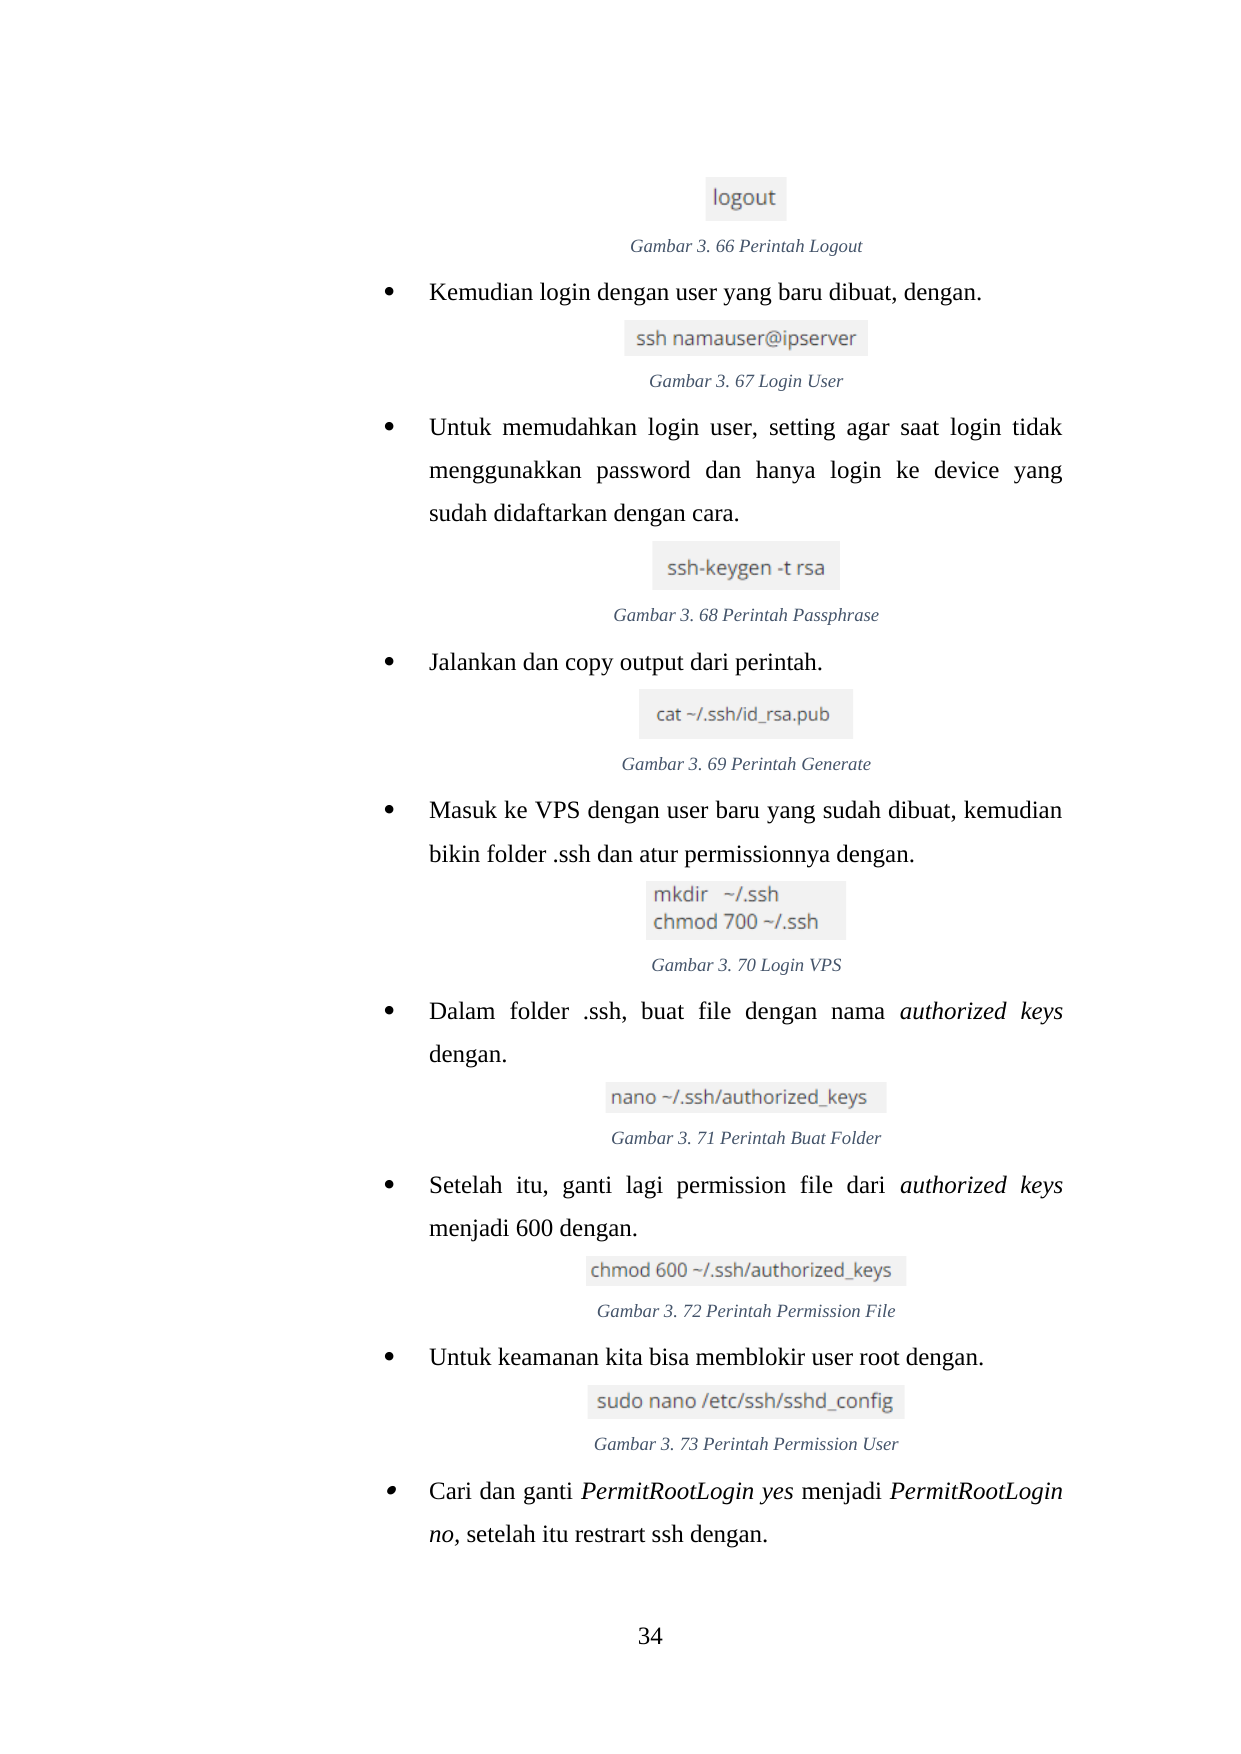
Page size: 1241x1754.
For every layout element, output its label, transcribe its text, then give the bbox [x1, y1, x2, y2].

list Dalam folder .ssh, buat file dengan nama authorized keys dengan. [385, 996, 1063, 1068]
picture [646, 881, 847, 940]
text Gambar 3. 72 Perintah Permission File [429, 1300, 1063, 1322]
list Untuk memudahkan login user, setting agar saat login tidak menggunakkan password dan hanya login ke device yang sudah didaftarkan dengan cara. [385, 412, 1063, 527]
text Gambar 3. 69 Perintah Generate [429, 753, 1063, 775]
picture [652, 541, 840, 590]
text Gambar 3. 73 Perintah Permission User [429, 1433, 1063, 1455]
text Gambar 3. 70 Login VPS [429, 953, 1063, 975]
picture [586, 1256, 907, 1286]
list Kemudian login dengan user yang baru dibuat, dengan. [385, 277, 1063, 306]
text Gambar 3. 71 Perintah Buat Folder [429, 1127, 1063, 1149]
text Gambar 3. 67 Login User [429, 370, 1063, 391]
picture [705, 177, 787, 221]
list Cari dan ganti PermitRootLogin yes menjadi PermitRootLogin no, setelah itu restrart ssh dengan. [385, 1476, 1063, 1548]
picture [624, 320, 868, 356]
list Jalankan dan copy output dari perintah. [385, 647, 1063, 675]
text Gambar 3. 68 Perintah Passphrase [429, 604, 1063, 626]
text Gambar 3. 66 Perintah Logout [429, 235, 1063, 256]
picture [605, 1082, 887, 1113]
list Setelah itu, ganti lagi permission file dari authorized keys menjadi 600 dengan. [385, 1170, 1063, 1242]
picture [587, 1385, 905, 1419]
picture [639, 689, 854, 739]
list Untuk keamanan kita bisa memblokir user root dengan. [385, 1342, 1063, 1371]
list Masuk ke VPS dengan user baru yang sudah dibuat, kemudian bikin folder .ssh dan atur permissionnya dengan. [385, 796, 1063, 867]
